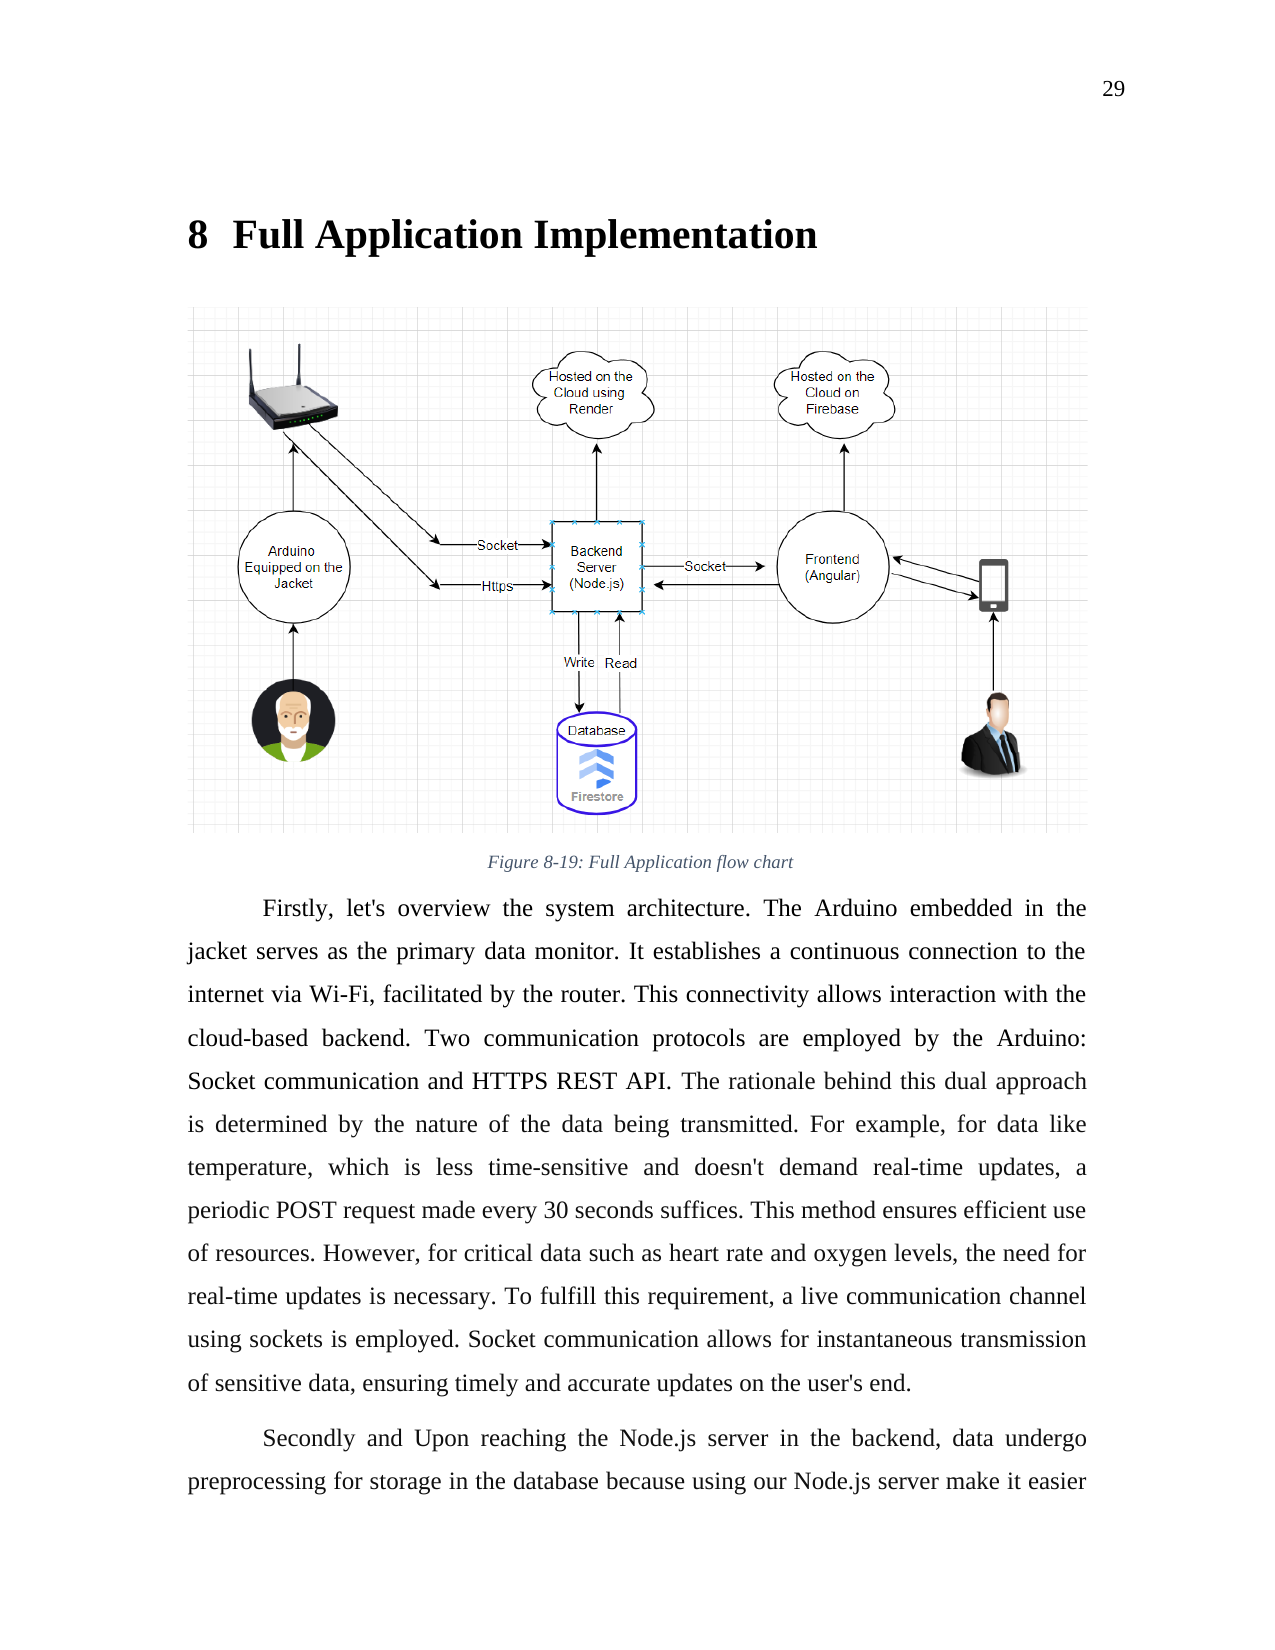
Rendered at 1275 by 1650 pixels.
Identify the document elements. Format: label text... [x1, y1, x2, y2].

picture [187, 307, 1088, 833]
text Firstly, let's overview the system architecture. The Arduino embedded in the jacket serves as the primary data monitor. It establishes a continuous connection to the internet via Wi-Fi, facilitated by the router. This connectivity allows interaction with the cloud-based backend. Two communication protocols are employed by the Arduino: Socket communication and HTTPS REST API. The rationale behind this dual approach is determined by the nature of the data being transmitted. For example, for data like temperature, which is less time-sensitive and doesn't demand real-time updates, a periodic POST request made every 30 seconds suffices. This method ensures efficient use of resources. However, for critical data such as heart rate and oxygen levels, the need for real-time updates is necessary. To fulfill this requirement, a live communication channel using sockets is employed. Socket communication allows for instantaneous transmission of sensitive data, ensuring timely and accurate updates on the user's end. [187, 893, 1087, 1396]
subtitle Full Application Implementation [187, 209, 1087, 257]
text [187, 1423, 1087, 1495]
